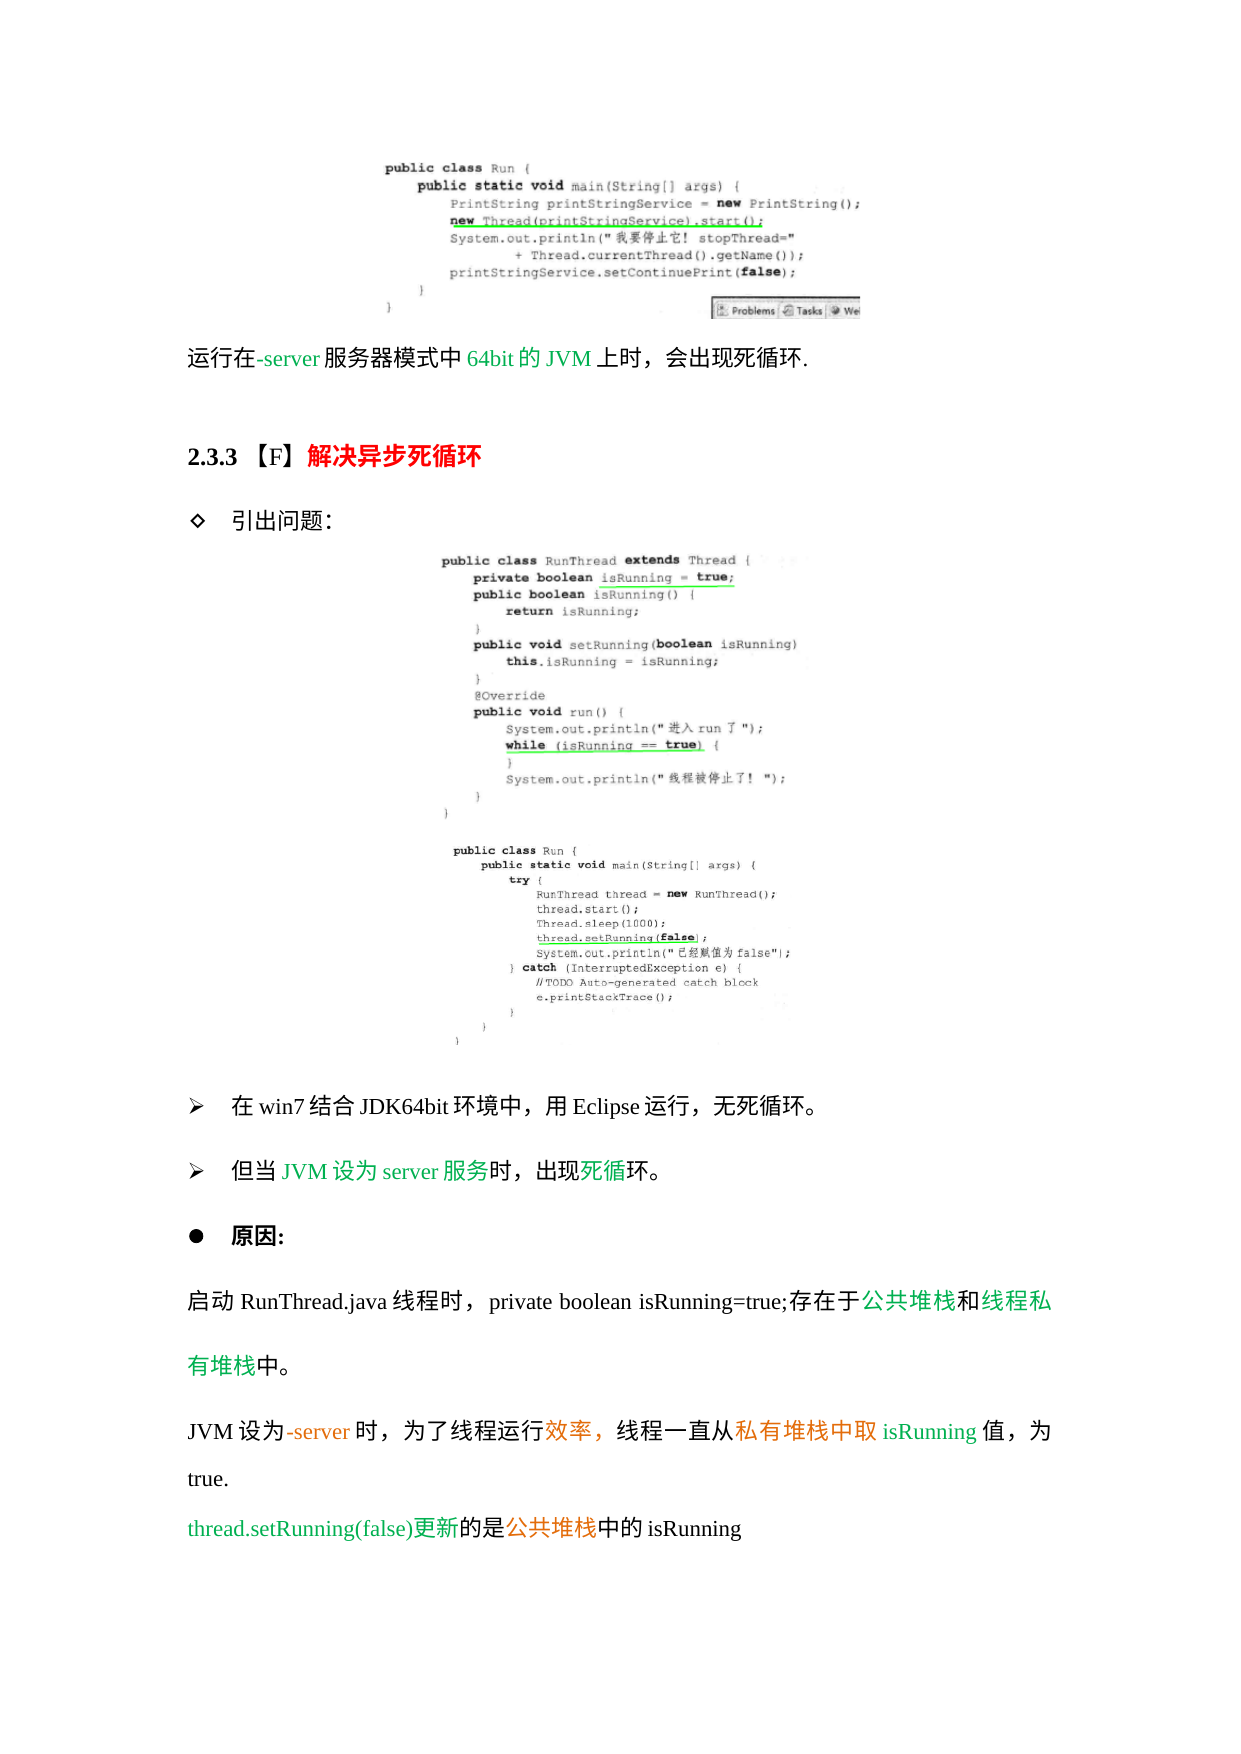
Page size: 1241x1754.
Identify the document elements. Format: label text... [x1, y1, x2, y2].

list 原因: [187, 1202, 1053, 1267]
picture [380, 162, 861, 319]
picture [431, 552, 809, 824]
picture [448, 844, 792, 1045]
list 但当JVM设为server服务时，出现死循环。 [187, 1137, 1053, 1202]
text JVM设为-server时，为了线程运行效率，线程一直从私有堆栈中取isRunning值，为true. [187, 1397, 1053, 1494]
text thread.setRunning(false)更新的是公共堆栈中的isRunning [187, 1494, 1053, 1559]
text 启动RunThread.java线程时，private boolean isRunning=true;存在于公共堆栈和线程私有堆栈中。 [187, 1267, 1053, 1397]
list 引出问题： [187, 487, 1053, 552]
list 在win7结合JDK64bit环境中，用Eclipse运行，无死循环。 [187, 1072, 1053, 1137]
text 运行在-server服务器模式中64bit的JVM上时，会出现死循环. [187, 324, 1053, 389]
text 2.3.3 【F】解决异步死循环 [187, 422, 1053, 487]
